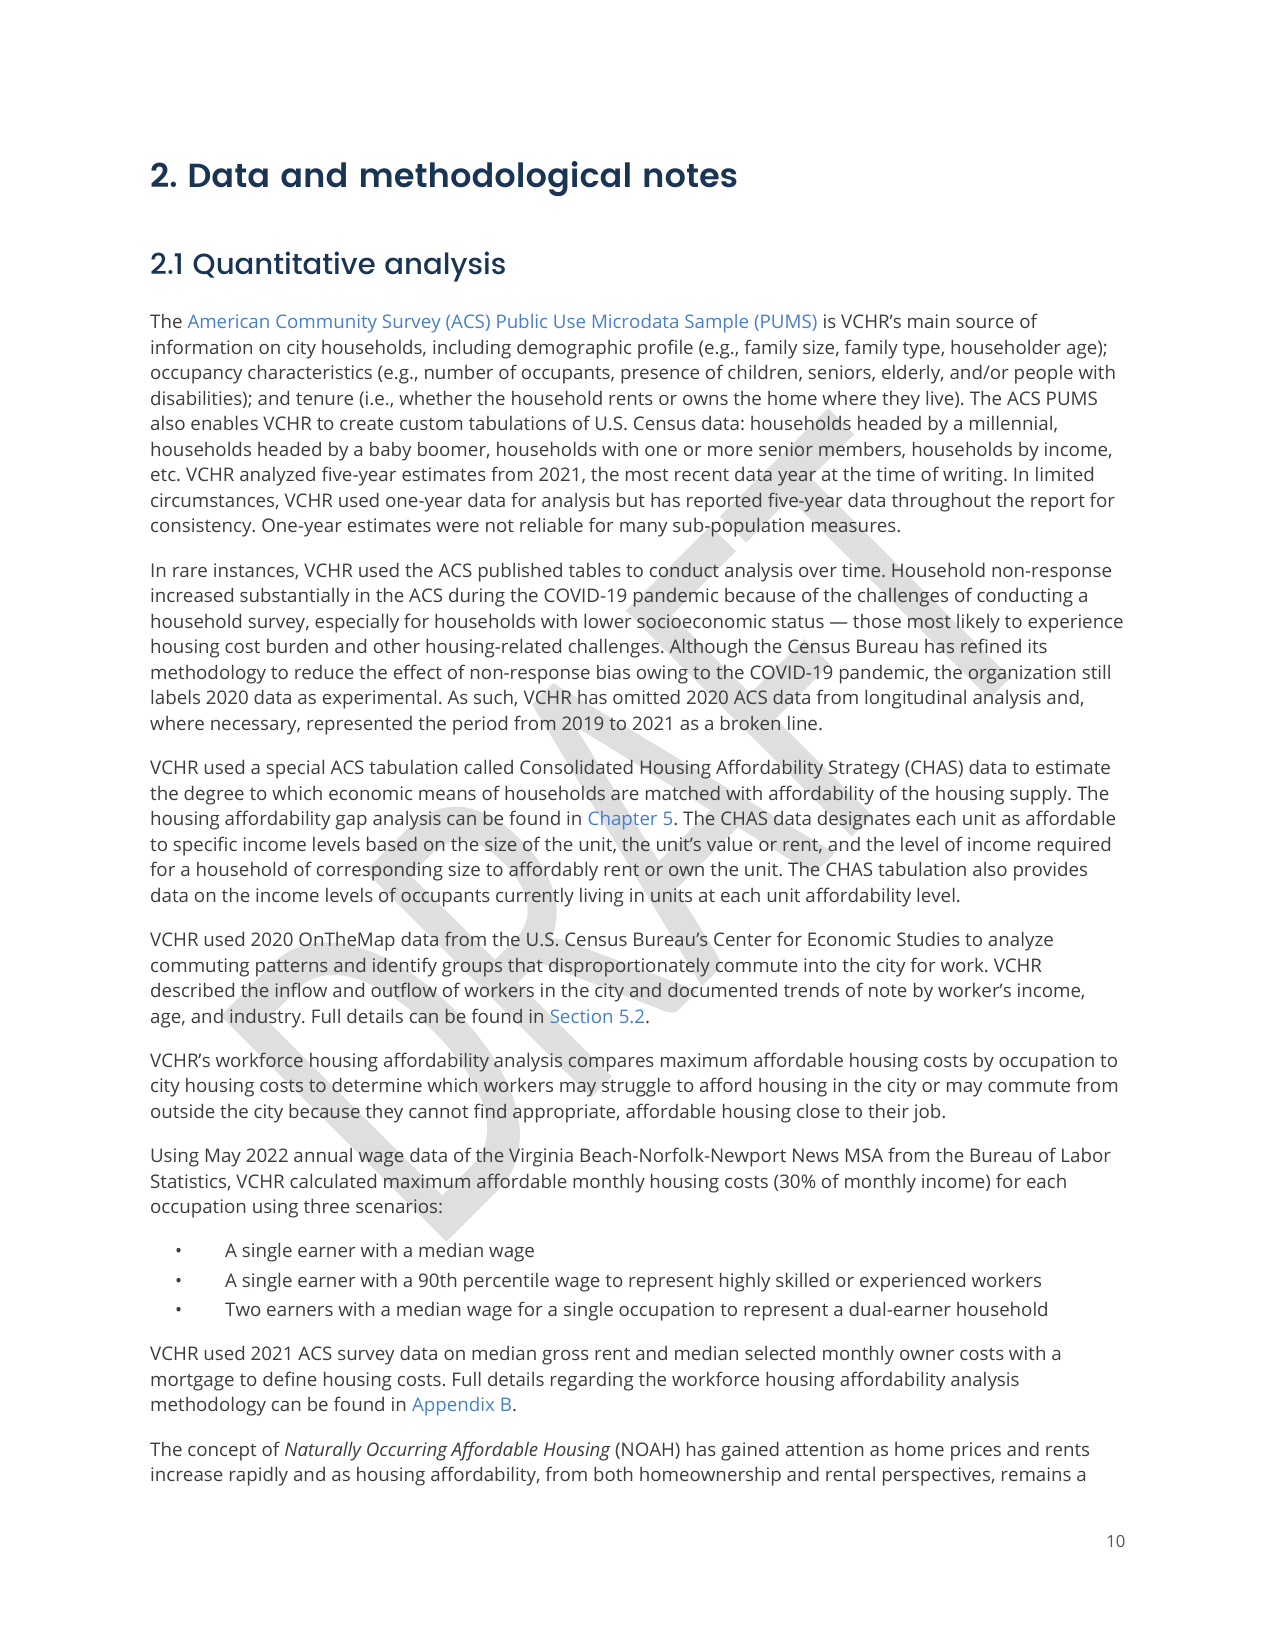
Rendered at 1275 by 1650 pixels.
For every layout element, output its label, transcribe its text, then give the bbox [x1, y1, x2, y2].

text Using May 2022 annual wage data of the Virginia Beach-Norfolk-Newport News MSA from the Bureau of Labor Statistics, VCHR calculated maximum affordable monthly housing costs (30% of monthly income) for each occupation using three scenarios: [150, 1143, 1125, 1219]
text In rare instances, VCHR used the ACS published tables to conduct analysis over time. Household non-response increased substantially in the ACS during the COVID-19 pandemic because of the challenges of conducting a household survey, especially for households with lower socioeconomic status — those most likely to experience housing cost burden and other housing-related challenges. Although the Census Bureau has refined its methodology to reduce the effect of non-response bias owing to the COVID-19 pandemic, the organization still labels 2020 data as experimental. As such, VCHR has omitted 2020 ACS data from longitudinal analysis and, where necessary, represented the period from 2019 to 2021 as a broken line. [150, 557, 1125, 736]
list Two earners with a median wage for a single occupation to represent a dual-earner household [175, 1296, 1125, 1322]
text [150, 1436, 1125, 1487]
list A single earner with a 90th percentile wage to represent highly skilled or experienced workers [175, 1267, 1125, 1293]
text VCHR used 2020 OnTheMap data from the U.S. Census Bureau’s Center for Economic Studies to analyze commuting patterns and identify groups that disproportionately commute into the city for work. VCHR described the inflow and outflow of workers in the city and documented trends of note by worker’s income, age, and industry. Full details can be found in Section 5.2. [150, 926, 1125, 1028]
text VCHR used a special ACS tabulation called Consolidated Housing Affordability Strategy (CHAS) data to estimate the degree to which economic means of households are matched with affordability of the housing supply. The housing affordability gap analysis can be found in Chapter 5. The CHAS data designates each unit as affordable to specific income levels based on the size of the unit, the unit’s value or rent, and the level of income required for a household of corresponding size to affordably rent or own the unit. The CHAS tabulation also provides data on the income levels of occupants currently living in units at each unit affordability level. [150, 754, 1125, 908]
subtitle 2.1 Quantitative analysis [150, 242, 1125, 290]
subtitle 2. Data and methodological notes [150, 150, 1125, 205]
text The American Community Survey (ACS) Public Use Microdata Sample (PUMS) is VCHR’s main source of information on city households, including demographic profile (e.g., family size, family type, householder age); occupancy characteristics (e.g., number of occupants, presence of children, seniors, elderly, and/or people with disabilities); and tenure (i.e., whether the household rents or owns the home where they live). The ACS PUMS also enables VCHR to create custom tabulations of U.S. Census data: households headed by a millennial, households headed by a baby boomer, households with one or more senior members, households by income, etc. VCHR analyzed five-year estimates from 2021, the most recent data year at the time of writing. In limited circumstances, VCHR used one-year data for analysis but has reported five-year data throughout the report for consistency. One-year estimates were not reliable for many sub-population measures. [150, 309, 1125, 538]
text VCHR’s workforce housing affordability analysis compares maximum affordable housing costs by occupation to city housing costs to determine which workers may struggle to afford housing in the city or may commute from outside the city because they cannot find appropriate, affordable housing close to their job. [150, 1047, 1125, 1124]
list A single earner with a median wage [175, 1238, 1125, 1263]
text VCHR used 2021 ACS survey data on median gross rent and median selected monthly owner costs with a mortgage to define housing costs. Full details regarding the workforce housing affordability analysis methodology can be found in Appendix B. [150, 1341, 1125, 1417]
